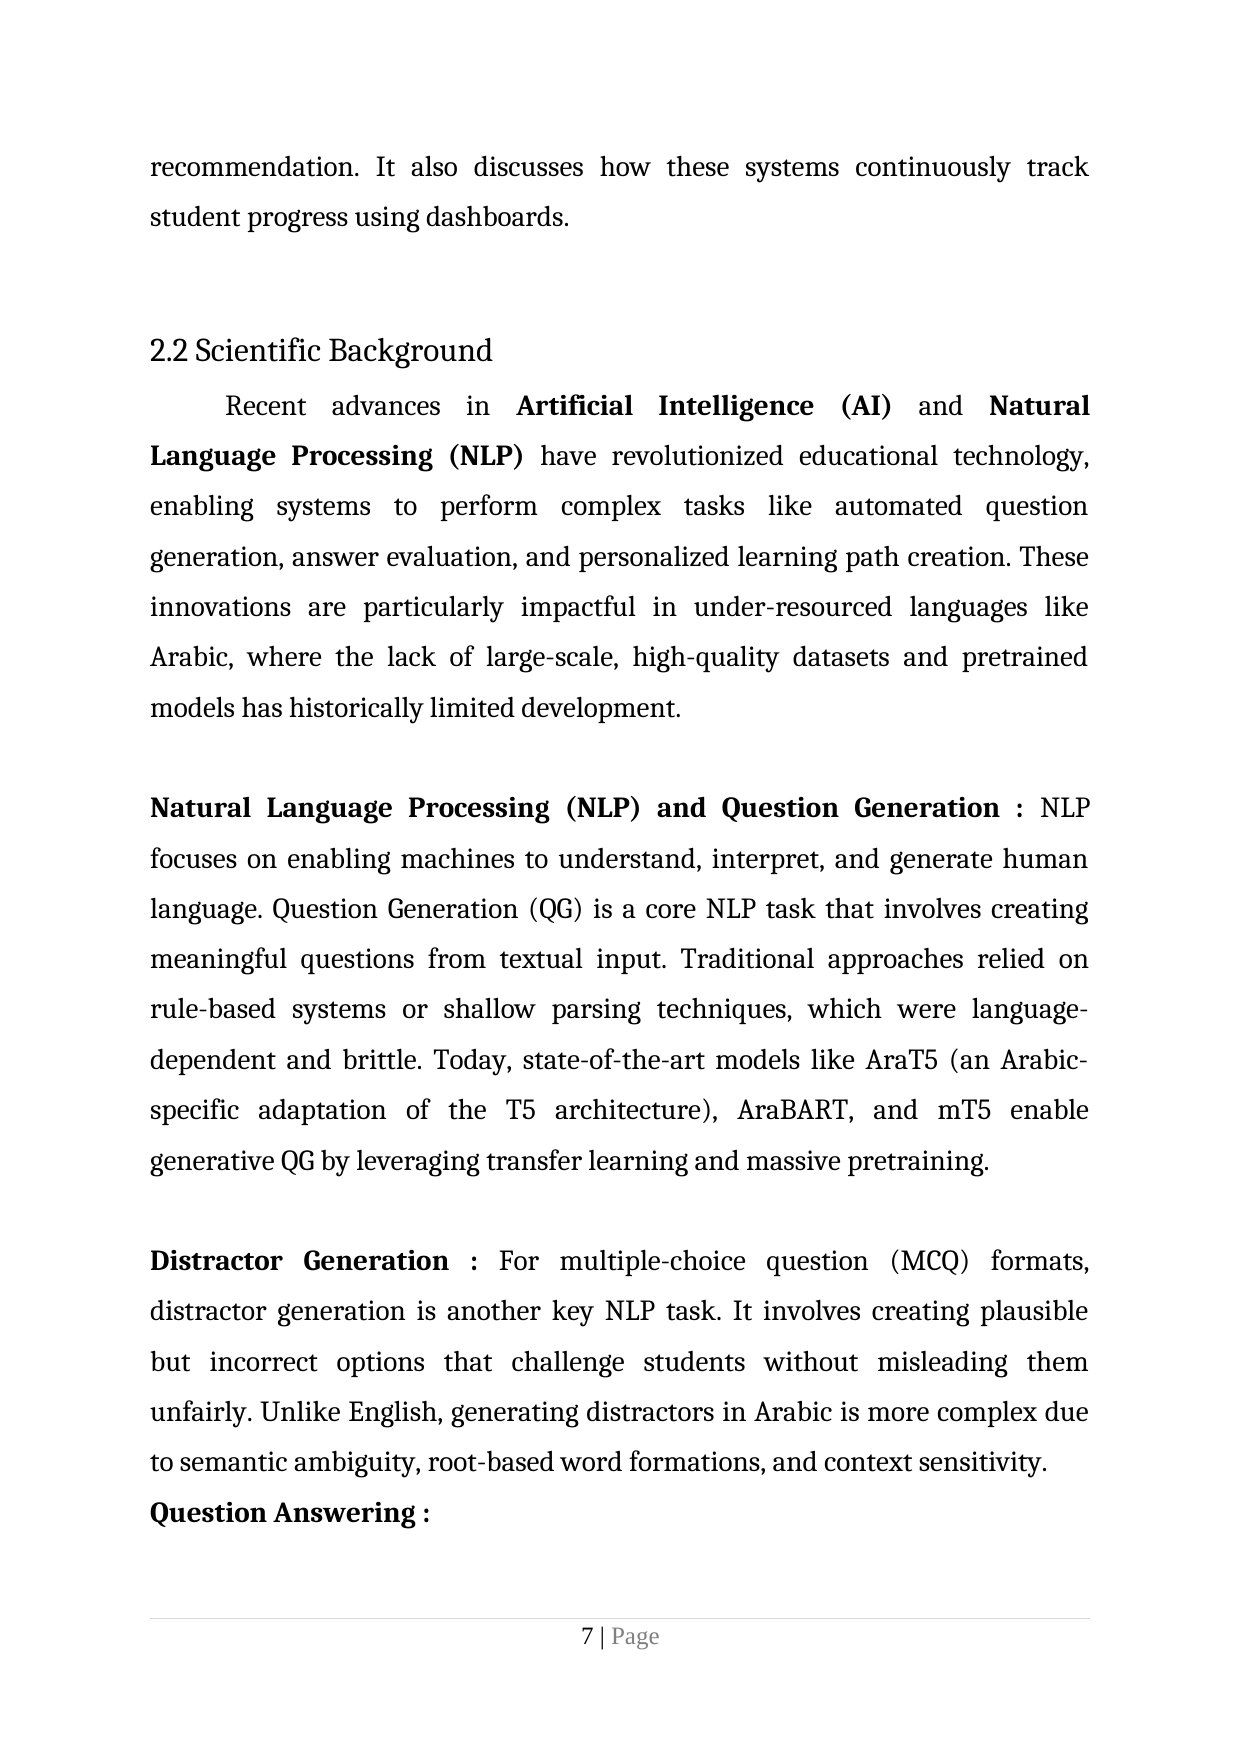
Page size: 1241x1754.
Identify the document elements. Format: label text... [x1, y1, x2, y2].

subtitle Distractor Generation : For multiple-choice question (MCQ) formats, distractor generation is another key NLP task. It involves creating plausible but incorrect options that challenge students without misleading them unfairly. Unlike English, generating distractors in Arabic is more complex due to semantic ambiguity, root-based word formations, and context sensitivity. [150, 1244, 1090, 1479]
subtitle Question Answering : [150, 1496, 1090, 1529]
subtitle 2.2 Scientific Background [150, 331, 1090, 370]
text Recent advances in Artificial Intelligence (AI) and Natural Language Processing (NLP) have revolutionized educational technology, enabling systems to perform complex tasks like automated question generation, answer evaluation, and personalized learning path creation. These innovations are particularly impactful in under-resourced languages like Arabic, where the lack of large-scale, high-quality datasets and pretrained models has historically limited development. [150, 389, 1090, 724]
text Natural Language Processing (NLP) and Question Generation : NLP focuses on enabling machines to understand, interpret, and generate human language. Question Generation (QG) is a core NLP task that involves creating meaningful questions from textual input. Traditional approaches relied on rule-based systems or shallow parsing techniques, which were language-dependent and brittle. Today, state-of-the-art models like AraT5 (an Arabic-specific adaptation of the T5 architecture), AraBART, and mT5 enable generative QG by leveraging transfer learning and massive pretraining. [150, 791, 1090, 1177]
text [150, 150, 1090, 234]
